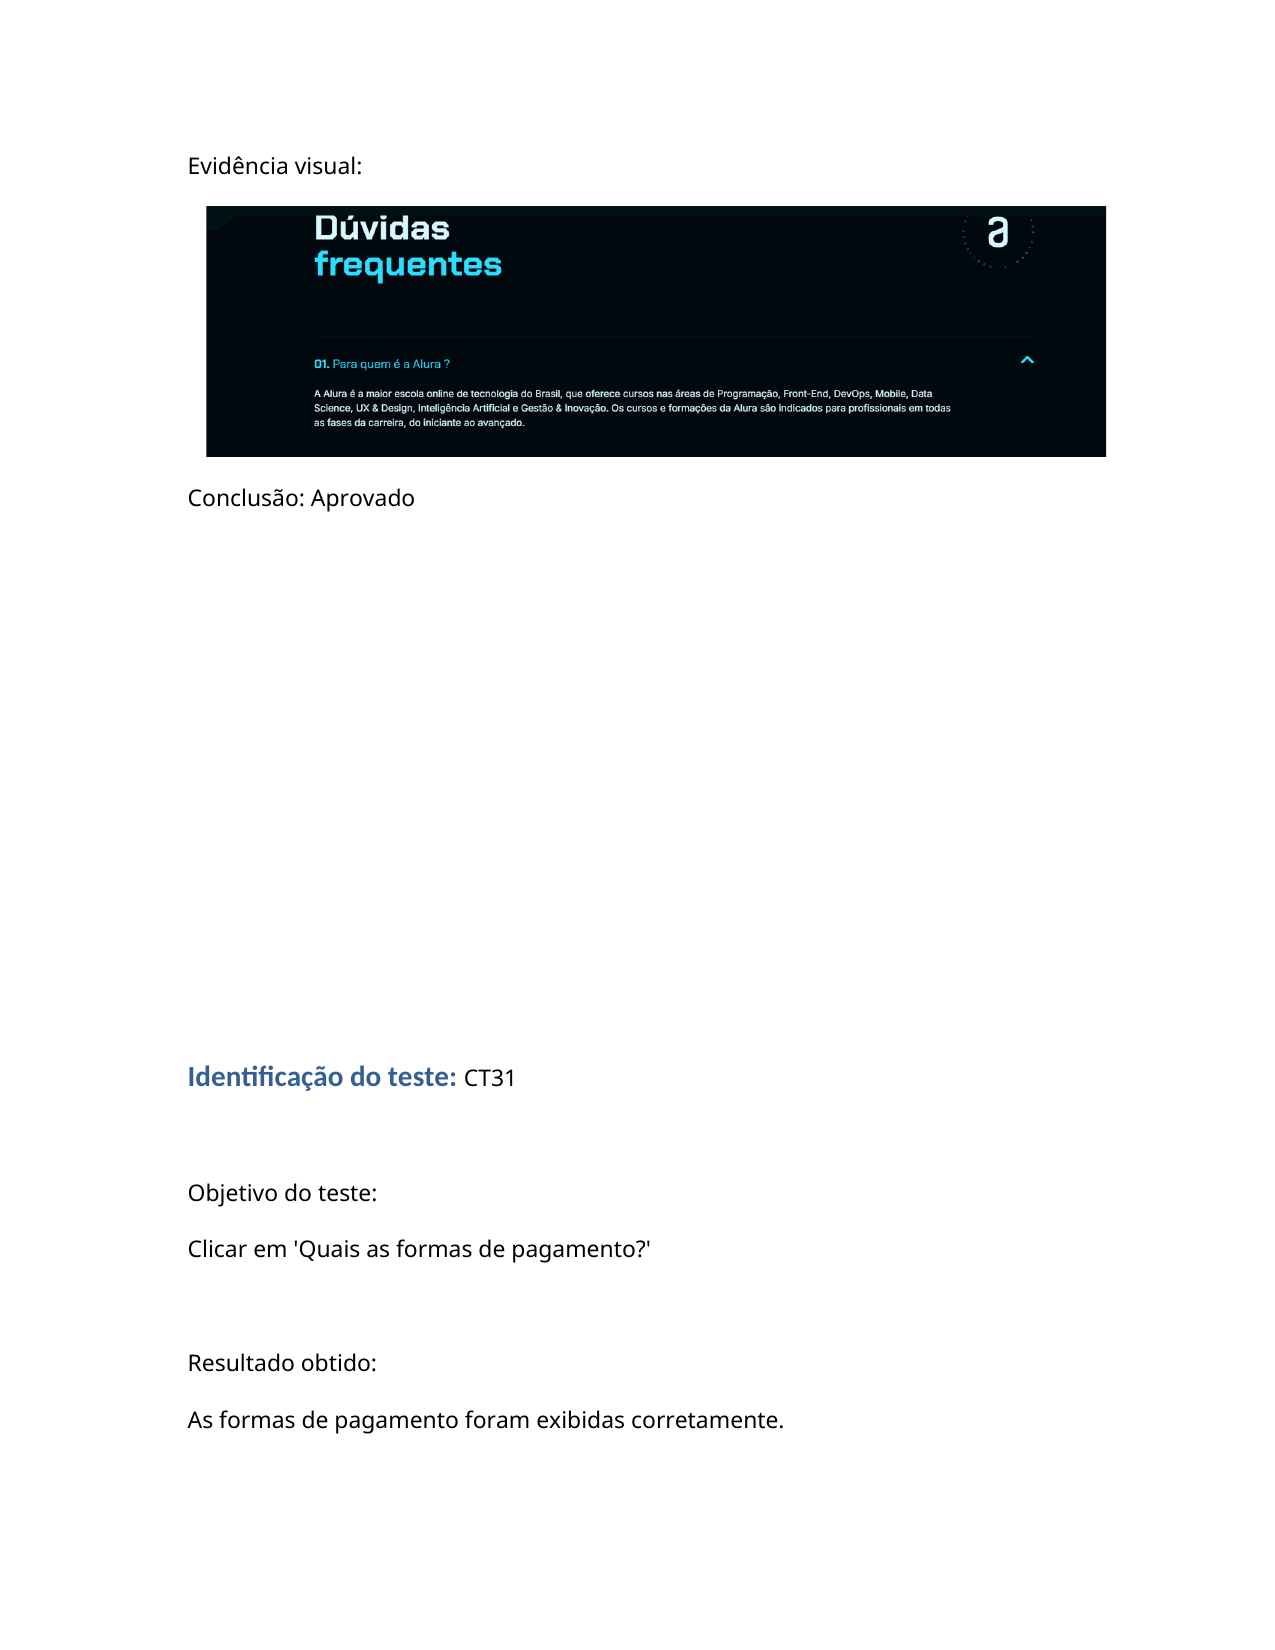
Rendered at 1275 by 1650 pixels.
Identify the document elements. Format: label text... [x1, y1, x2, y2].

text Resultado obtido: [187, 1347, 1087, 1378]
text Identificação do teste: CT31 [187, 1058, 1087, 1094]
text Clicar em 'Quais as formas de pagamento?' [187, 1233, 1087, 1264]
text Evidência visual: [187, 150, 1087, 181]
text Conclusão: Aprovado [187, 481, 1087, 513]
text Objetivo do teste: [187, 1177, 1087, 1208]
text As formas de pagamento foram exibidas corretamente. [187, 1404, 1087, 1435]
